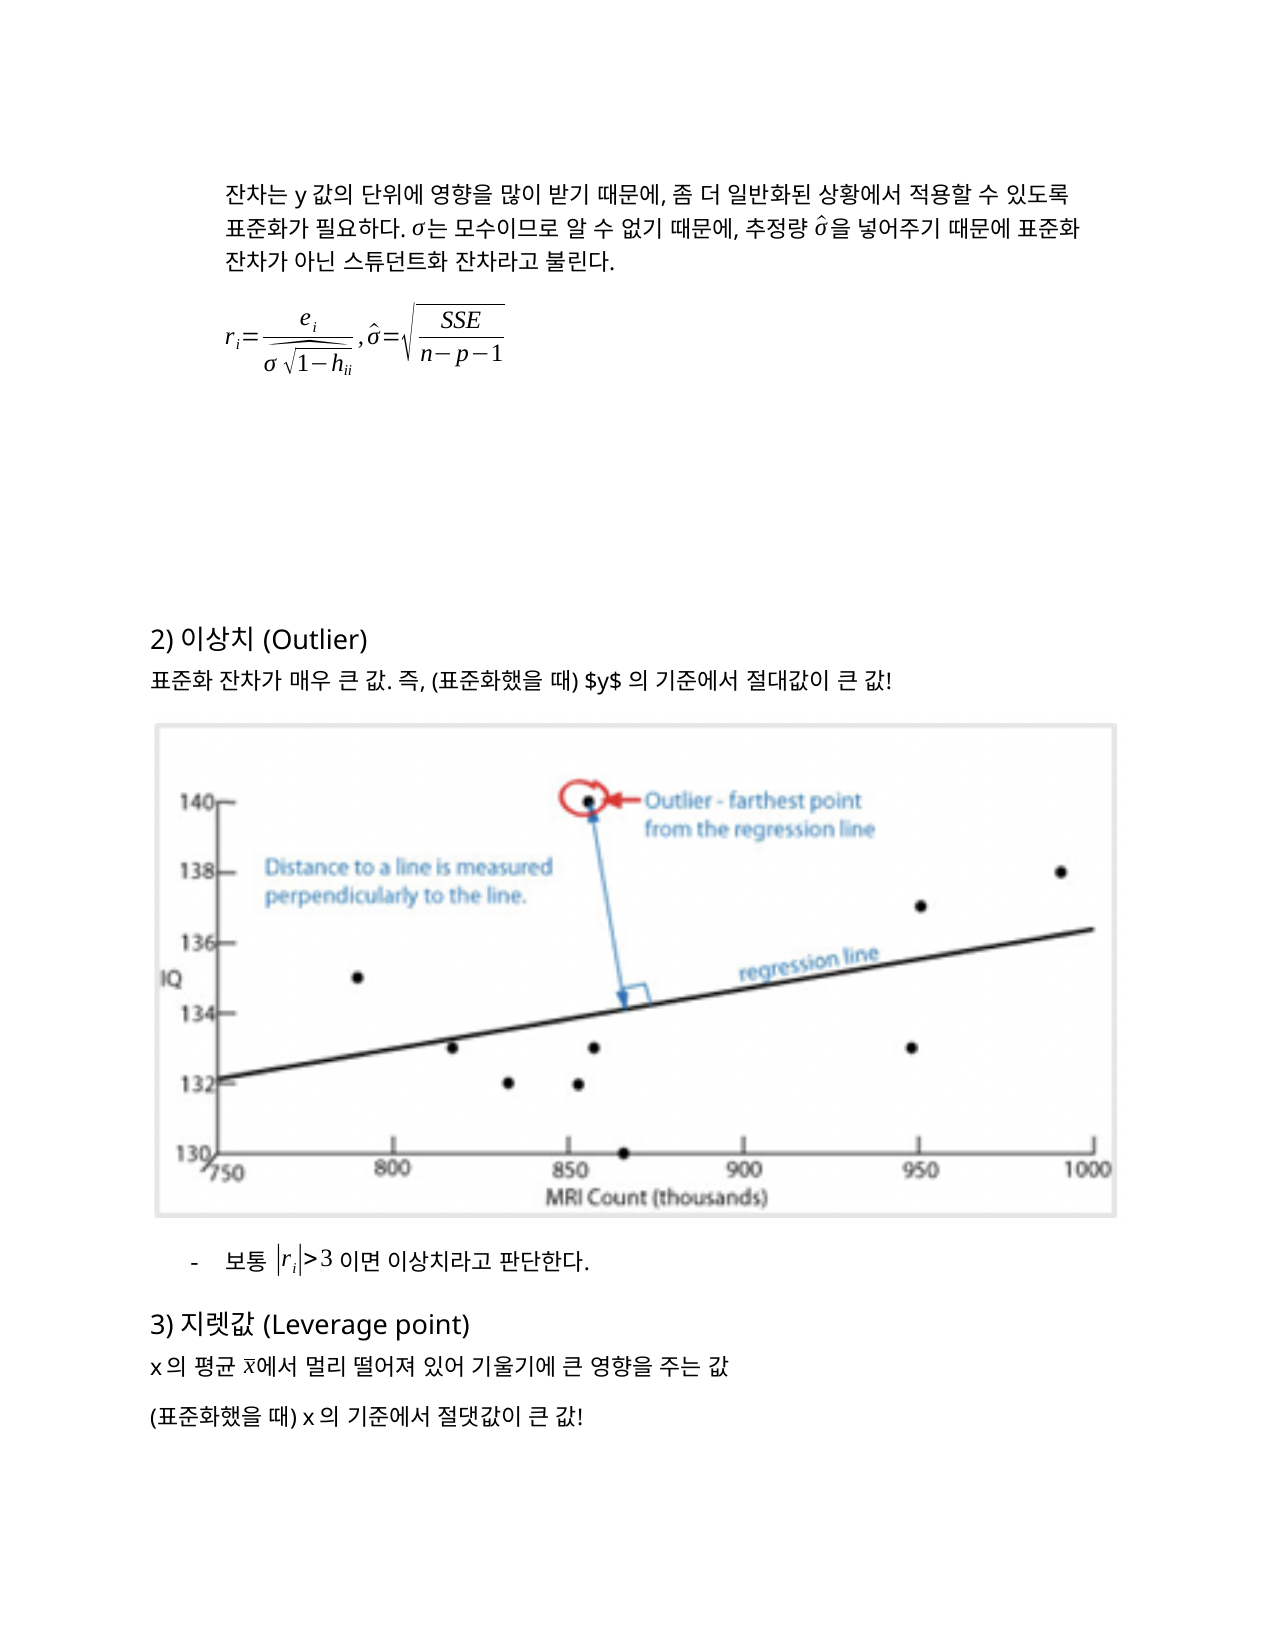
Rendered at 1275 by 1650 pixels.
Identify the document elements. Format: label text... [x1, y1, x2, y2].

list 보통 이면 이상치라고 판단한다. [187, 1243, 1125, 1278]
picture [150, 713, 1125, 1227]
text (표준화했을 때) x의 기준에서 절댓값이 큰 값! [150, 1398, 1125, 1432]
subtitle 3) 지렛값 (Leverage point) [150, 1303, 1125, 1342]
subtitle 2) 이상치 (Outlier) [150, 618, 1125, 657]
text 표준화 잔차가 매우 큰 값. 즉, (표준화했을 때) $y$ 의 기준에서 절대값이 큰 값! [150, 663, 1125, 697]
text x의 평균 에서 멀리 떨어져 있어 기울기에 큰 영향을 주는 값 [150, 1348, 1125, 1382]
list 잔차는 y 값의 단위에 영향을 많이 받기 때문에, 좀 더 일반화된 상황에서 적용할 수 있도록 표준화가 필요하다. 는 모수이므로 알 수 없기 때문에, 추정량 을 넣어주기 때문에 표준화 잔차가 아닌 스튜던트화 잔차라고 불린다. [187, 177, 1125, 277]
